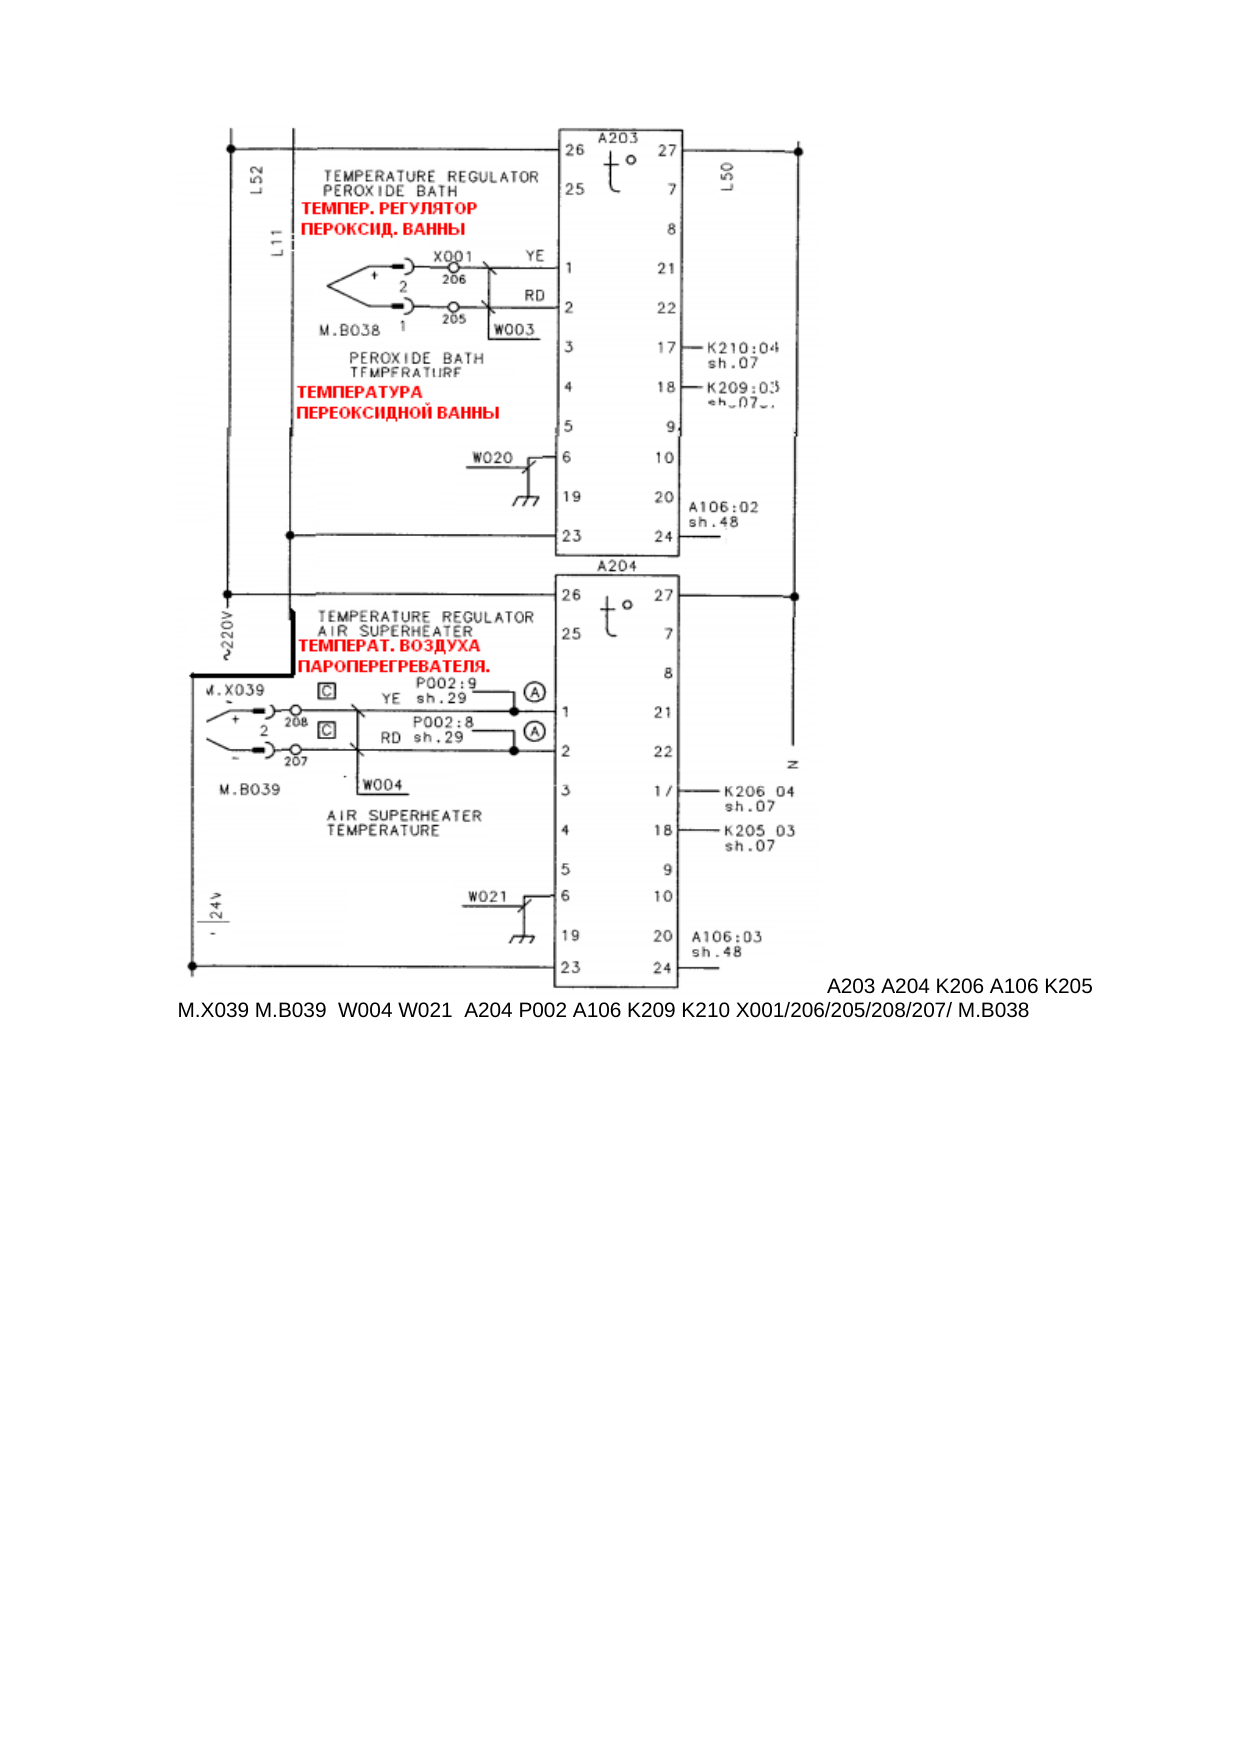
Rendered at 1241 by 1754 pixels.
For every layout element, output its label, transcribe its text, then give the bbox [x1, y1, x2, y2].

picture [177, 118, 821, 994]
